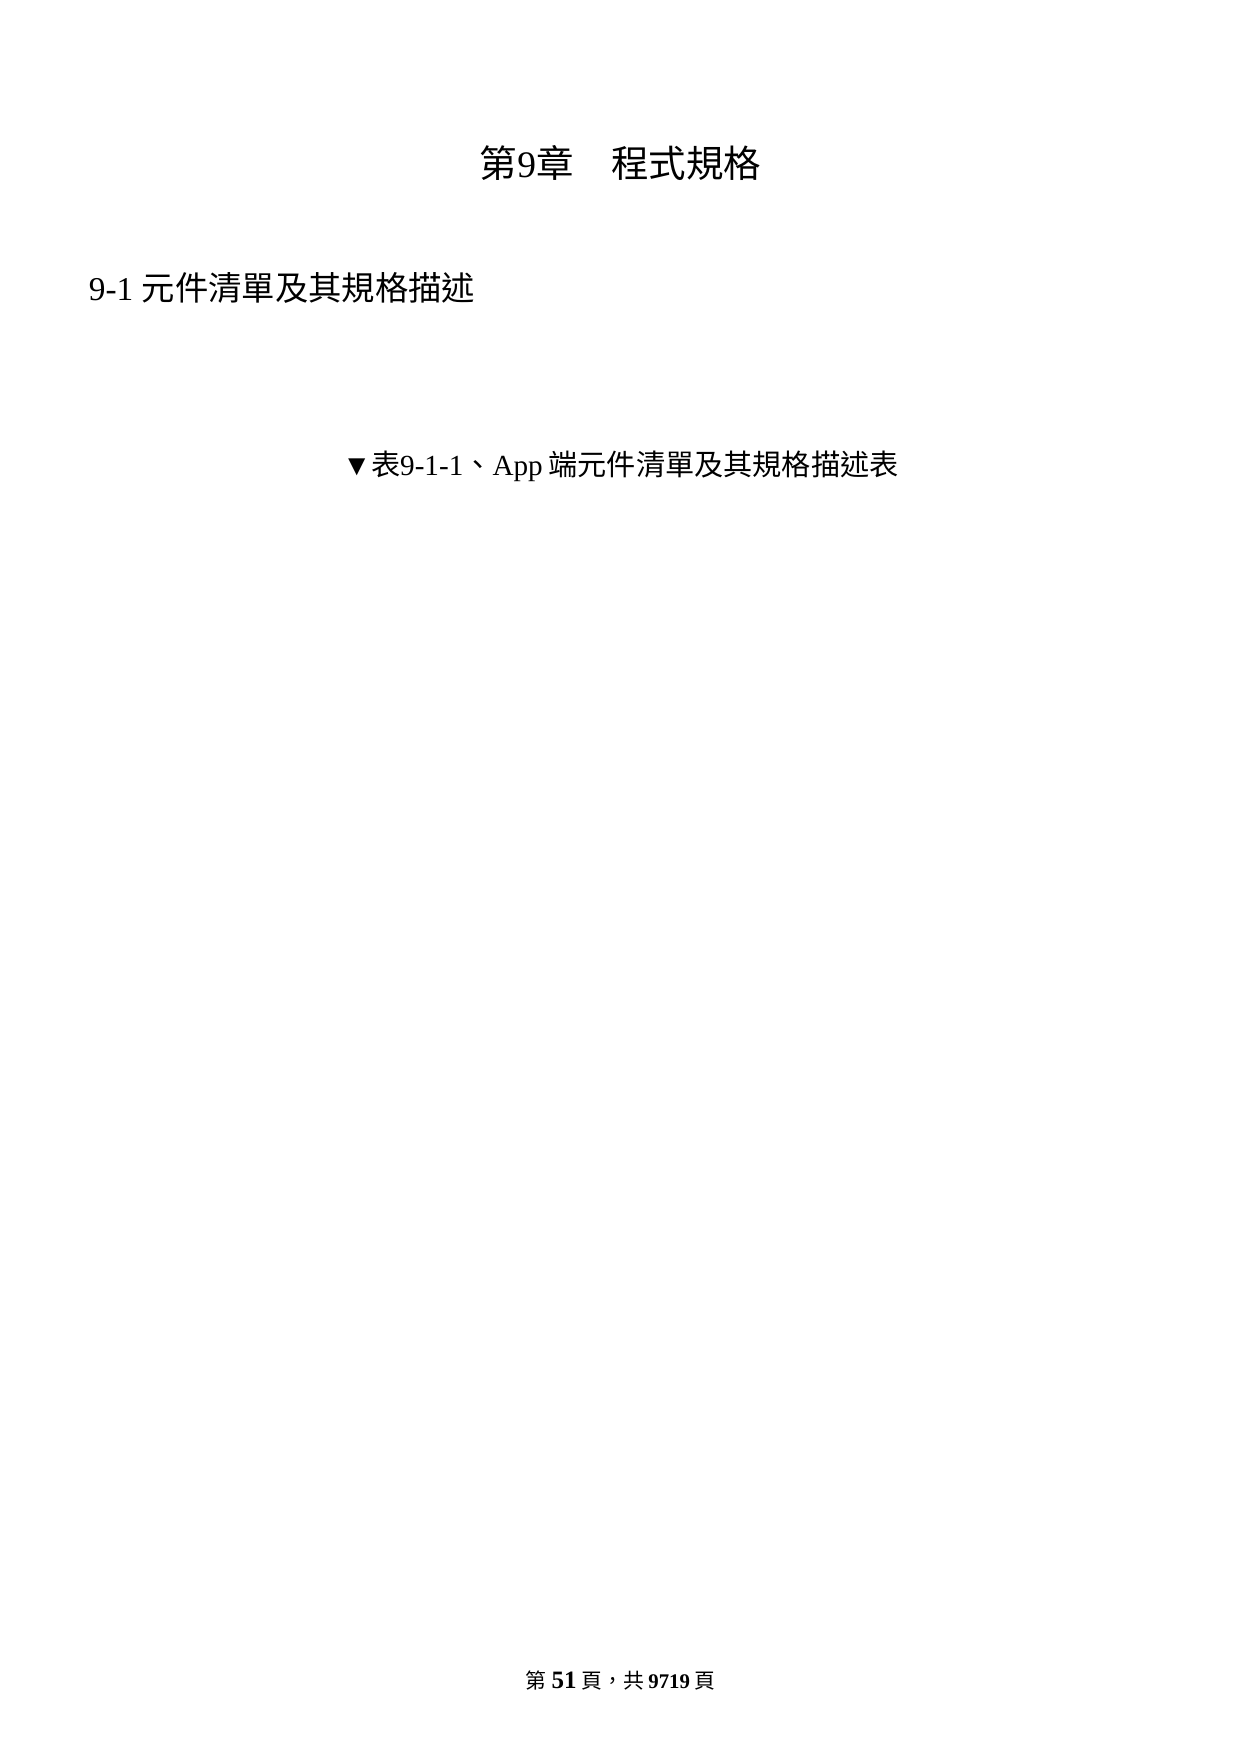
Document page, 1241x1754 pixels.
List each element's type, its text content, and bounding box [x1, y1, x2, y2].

subtitle 程式規格 [89, 121, 1152, 201]
subtitle 元件清單及其規格描述 [89, 247, 1152, 326]
